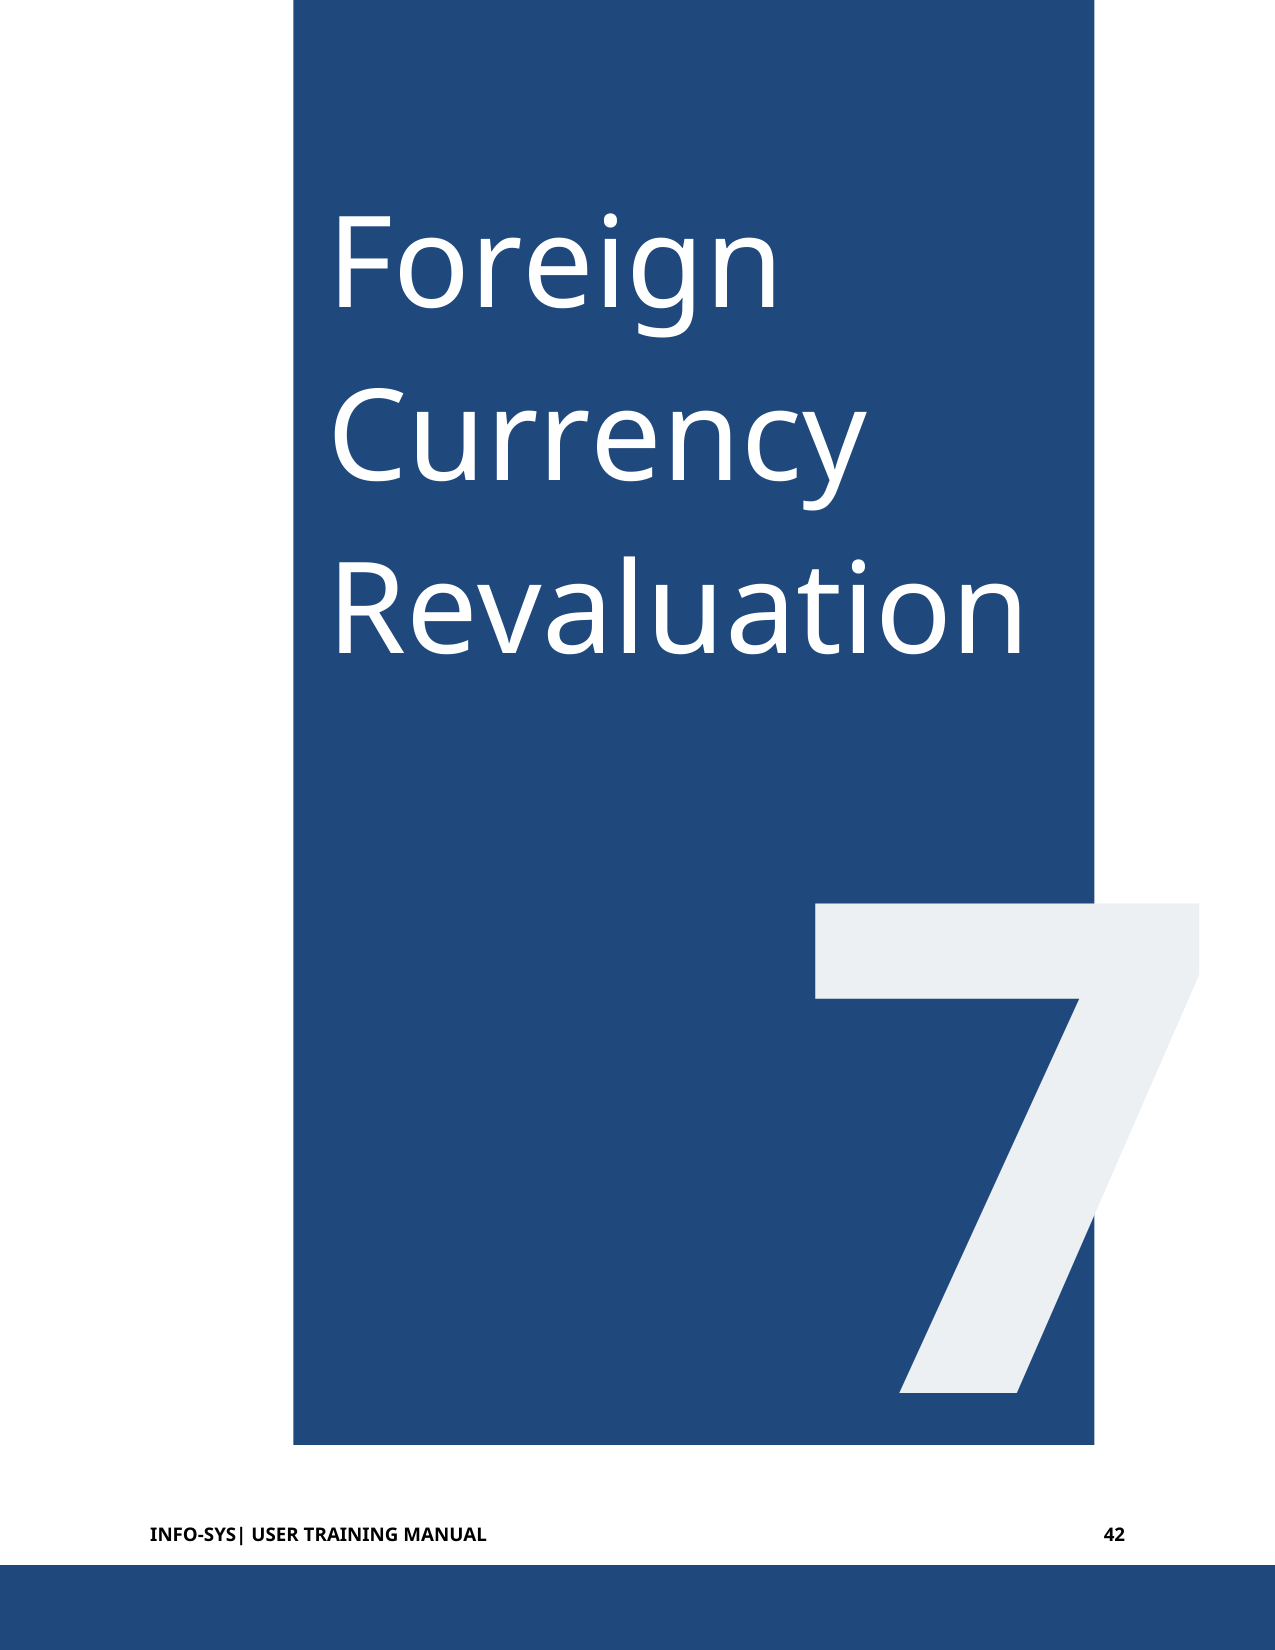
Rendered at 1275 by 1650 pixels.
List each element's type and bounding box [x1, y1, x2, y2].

picture [293, 0, 1095, 1445]
picture [0, 1565, 1275, 1650]
